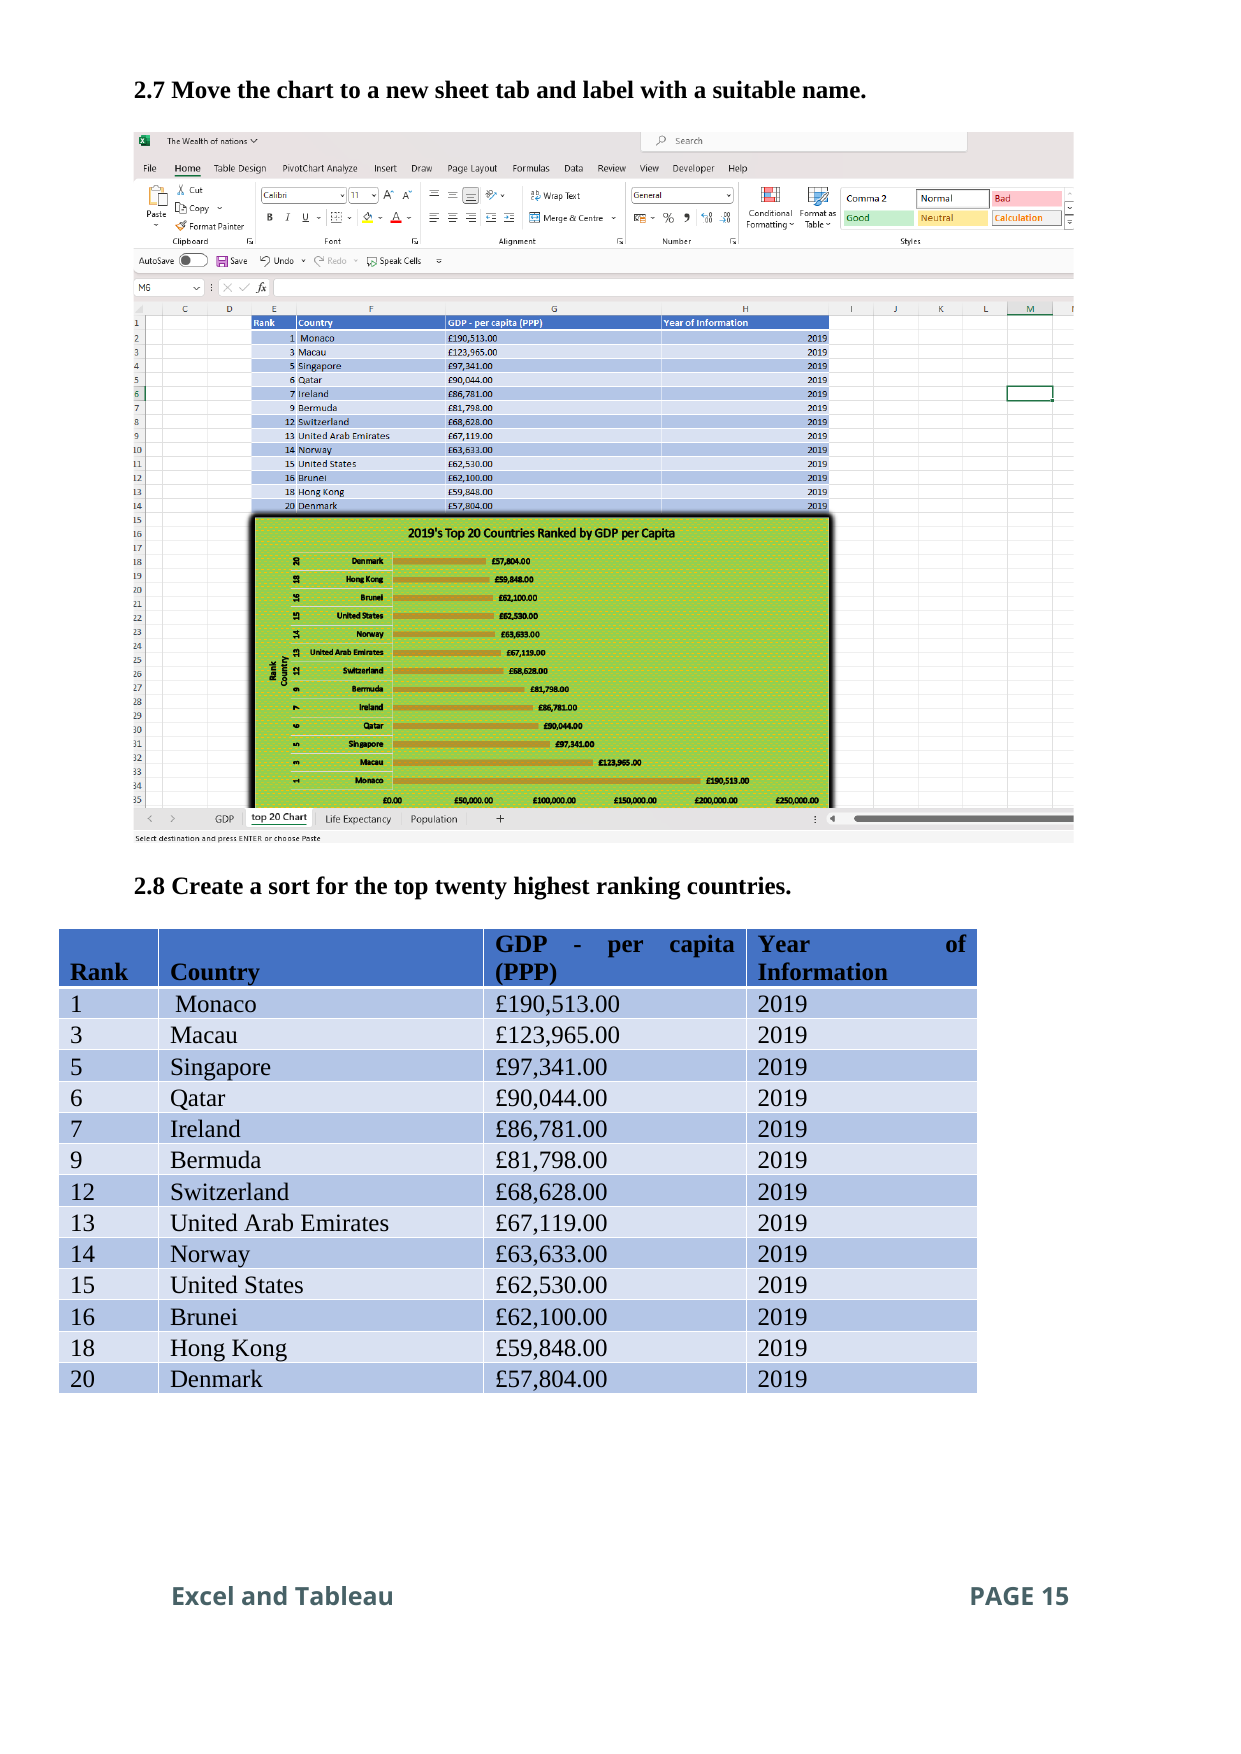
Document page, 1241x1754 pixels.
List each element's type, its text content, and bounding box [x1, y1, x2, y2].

table_cell 2019 [747, 1269, 977, 1299]
table_cell 2019 [747, 989, 977, 1018]
table_cell £68,628.00 [484, 1175, 746, 1206]
table_cell United Arab Emirates [159, 1207, 483, 1237]
table_cell 2019 [747, 1300, 977, 1331]
table_cell 2019 [747, 1238, 977, 1268]
table_cell 20 [59, 1363, 158, 1393]
table_cell 2019 [747, 1050, 977, 1081]
table_header Country [159, 929, 483, 986]
table_cell Qatar [159, 1082, 483, 1112]
table_cell 9 [59, 1144, 158, 1174]
table_cell £57,804.00 [484, 1363, 746, 1393]
table_cell Norway [159, 1238, 483, 1268]
table_cell 1 [59, 989, 158, 1018]
table_cell 7 [59, 1113, 158, 1143]
table_cell 2019 [747, 1019, 977, 1049]
table_header Rank [59, 929, 158, 986]
table_header GDP - per capita (PPP) [484, 929, 746, 986]
table_cell 2019 [747, 1113, 977, 1143]
table_cell Hong Kong [159, 1332, 483, 1362]
table_cell £123,965.00 [484, 1019, 746, 1049]
table_cell Macau [159, 1019, 483, 1049]
table_cell £63,633.00 [484, 1238, 746, 1268]
table_cell 14 [59, 1238, 158, 1268]
table_cell Brunei [159, 1300, 483, 1331]
table_cell 18 [59, 1332, 158, 1362]
table_cell Bermuda [159, 1144, 483, 1174]
table_cell £62,530.00 [484, 1269, 746, 1299]
table_cell £90,044.00 [484, 1082, 746, 1112]
list 2.7 Move the chart to a new sheet tab and label with a suitable name. [58, 75, 1182, 104]
picture [133, 132, 1074, 843]
table_cell United States [159, 1269, 483, 1299]
table_cell 2019 [747, 1144, 977, 1174]
table_cell Switzerland [159, 1175, 483, 1206]
table_header Year of Information [747, 929, 977, 986]
table_cell £81,798.00 [484, 1144, 746, 1174]
list 2.8 Create a sort for the top twenty highest ranking countries. [58, 871, 1182, 900]
table_cell 16 [59, 1300, 158, 1331]
table_cell £67,119.00 [484, 1207, 746, 1237]
table_cell 13 [59, 1207, 158, 1237]
table_cell Singapore [159, 1050, 483, 1081]
table_cell Ireland [159, 1113, 483, 1143]
table_cell 2019 [747, 1207, 977, 1237]
table_cell £97,341.00 [484, 1050, 746, 1081]
table_cell £86,781.00 [484, 1113, 746, 1143]
table_cell 2019 [747, 1175, 977, 1206]
table_cell 6 [59, 1082, 158, 1112]
table_cell £62,100.00 [484, 1300, 746, 1331]
table_cell 5 [59, 1050, 158, 1081]
table_cell £190,513.00 [484, 989, 746, 1018]
table_cell 12 [59, 1175, 158, 1206]
table_cell 2019 [747, 1332, 977, 1362]
table_cell 2019 [747, 1363, 977, 1393]
table_cell 2019 [747, 1082, 977, 1112]
table_cell £59,848.00 [484, 1332, 746, 1362]
table_cell 3 [59, 1019, 158, 1049]
table_cell Monaco [159, 989, 483, 1018]
table_cell 15 [59, 1269, 158, 1299]
table_cell Denmark [159, 1363, 483, 1393]
